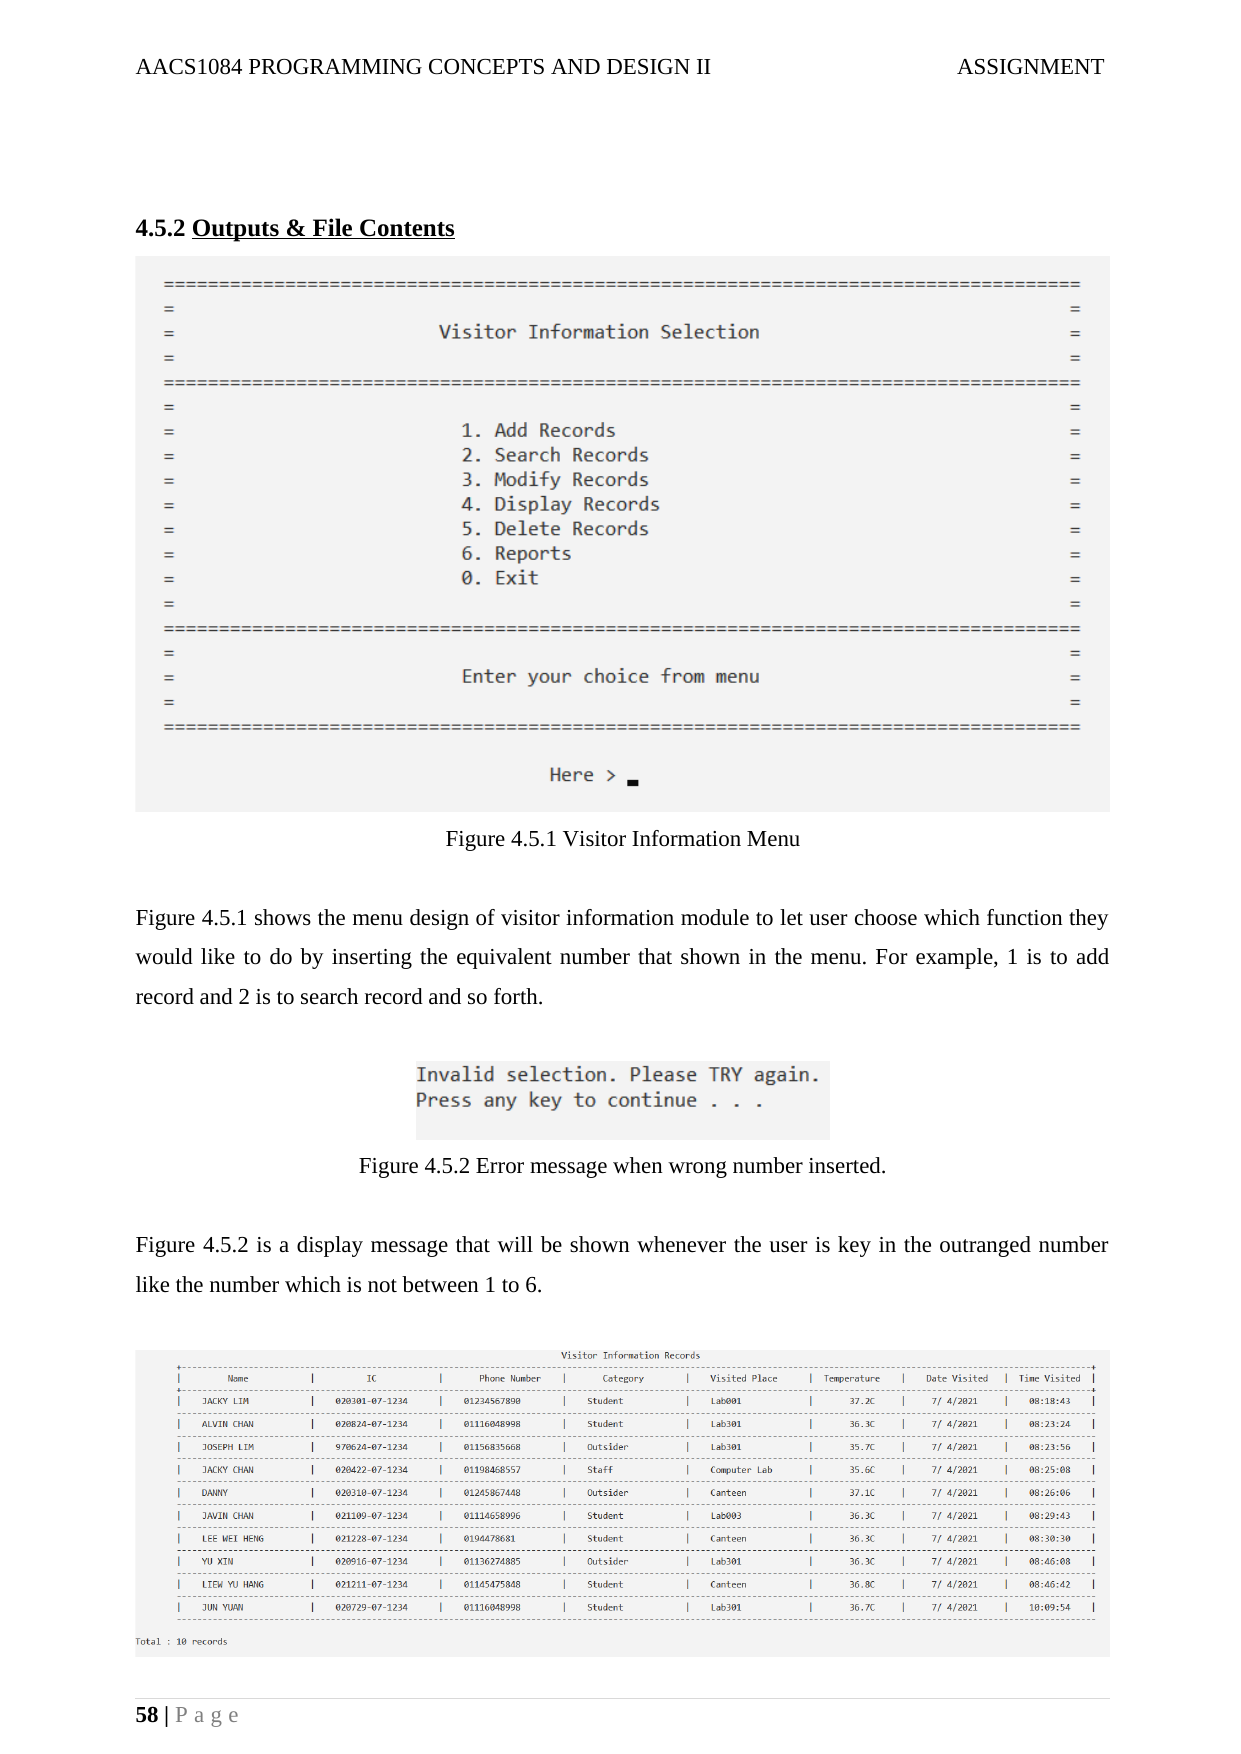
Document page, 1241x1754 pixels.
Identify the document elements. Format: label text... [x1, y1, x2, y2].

picture [135, 256, 1110, 812]
picture [135, 1350, 1110, 1657]
subtitle 4.5.2 Outputs & File Contents [135, 213, 1110, 242]
text Figure 4.5.2 Error message when wrong number inserted. [135, 1152, 1110, 1179]
text Figure 4.5.2 is a display message that will be shown whenever the user is key in the outranged number like the number which is not between 1 to 6. [135, 1231, 1110, 1297]
text Figure 4.5.1 shows the menu design of visitor information module to let user choose which function they would like to do by inserting the equivalent number that shown in the menu. For example, 1 is to add record and 2 is to search record and so forth. [135, 904, 1110, 1009]
picture [416, 1061, 830, 1140]
text Figure 4.5.1 Visitor Information Menu [135, 825, 1110, 851]
